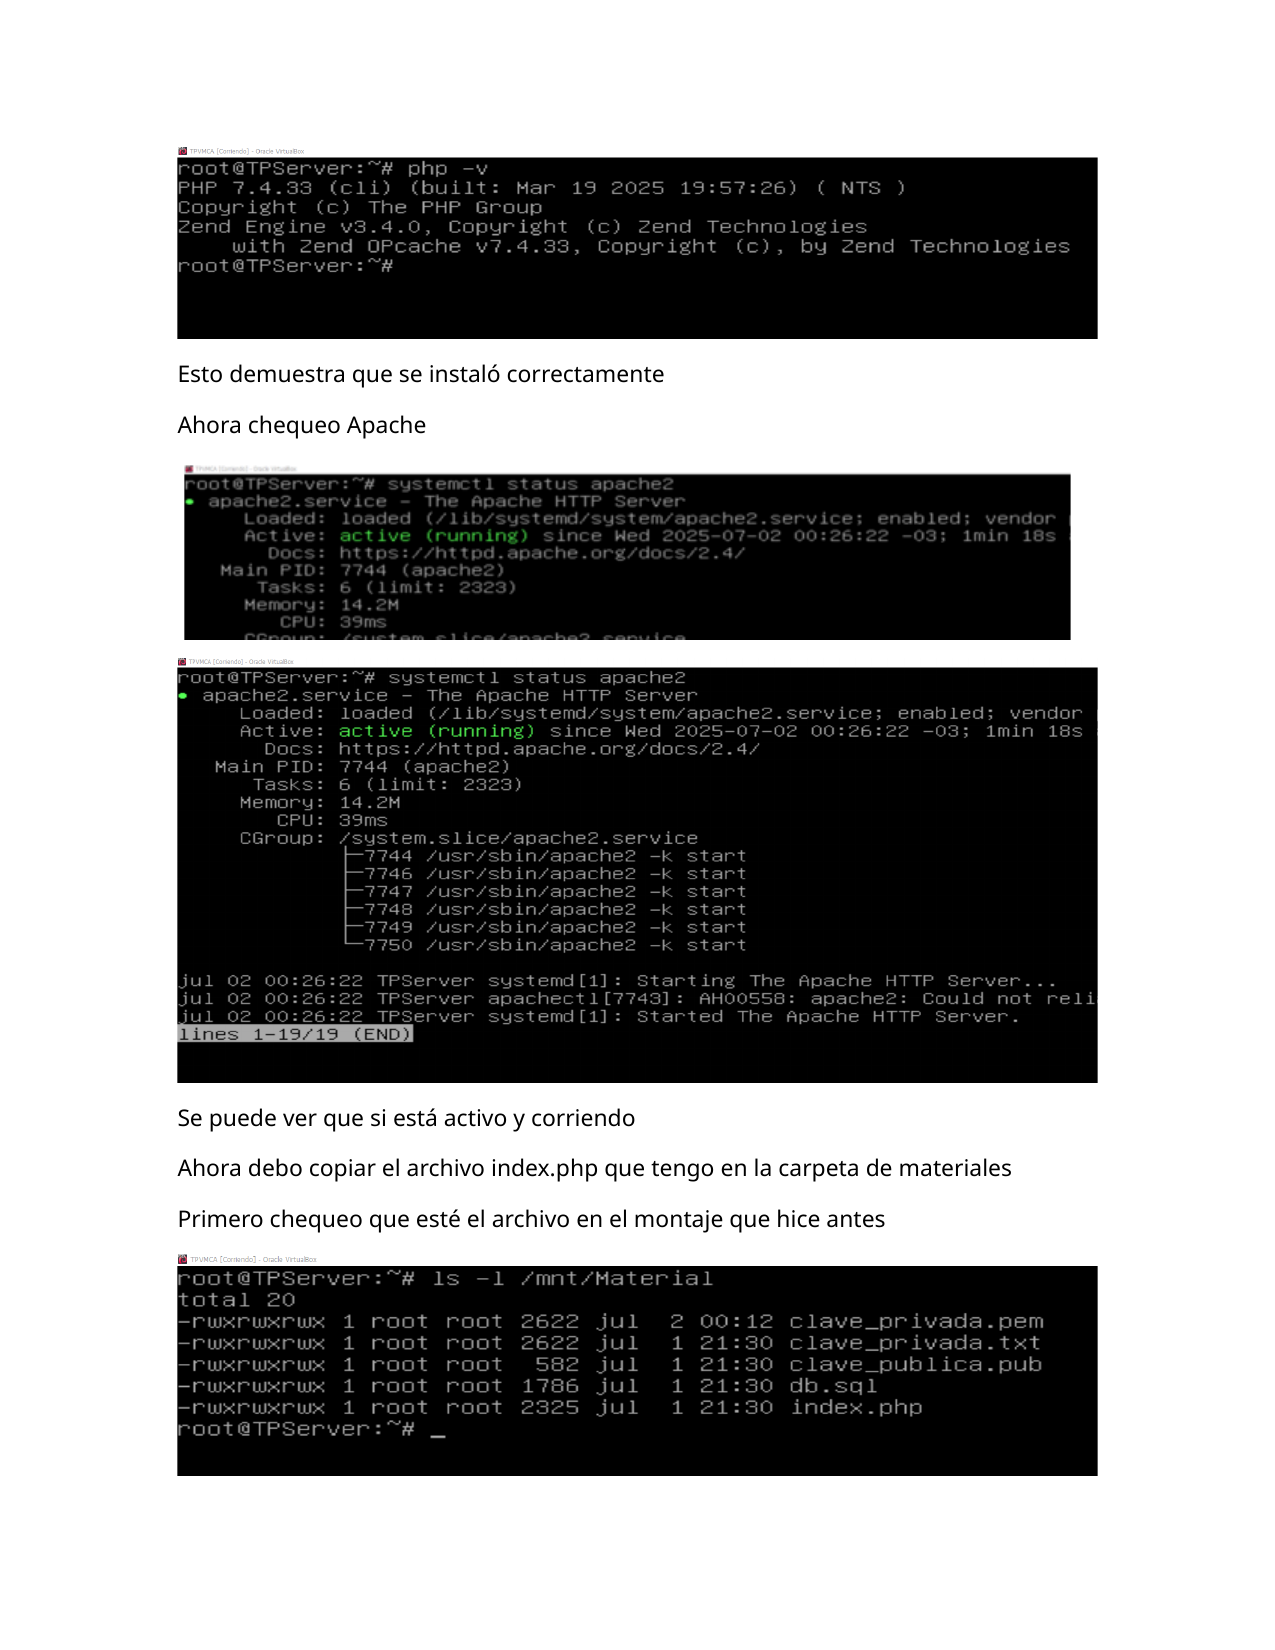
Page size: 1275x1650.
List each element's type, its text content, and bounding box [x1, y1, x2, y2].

picture [177, 147, 1098, 339]
text Ahora chequeo Apache [177, 408, 1098, 440]
picture [177, 1253, 1098, 1476]
text Esto demuestra que se instaló correctamente [177, 358, 1098, 389]
text Ahora debo copiar el archivo index.php que tengo en la carpeta de materiales [177, 1152, 1098, 1184]
text Se puede ver que si está activo y corriendo [177, 1102, 1098, 1133]
picture [177, 458, 1098, 640]
picture [177, 658, 1098, 1083]
text Primero chequeo que esté el archivo en el montaje que hice antes [177, 1203, 1098, 1234]
